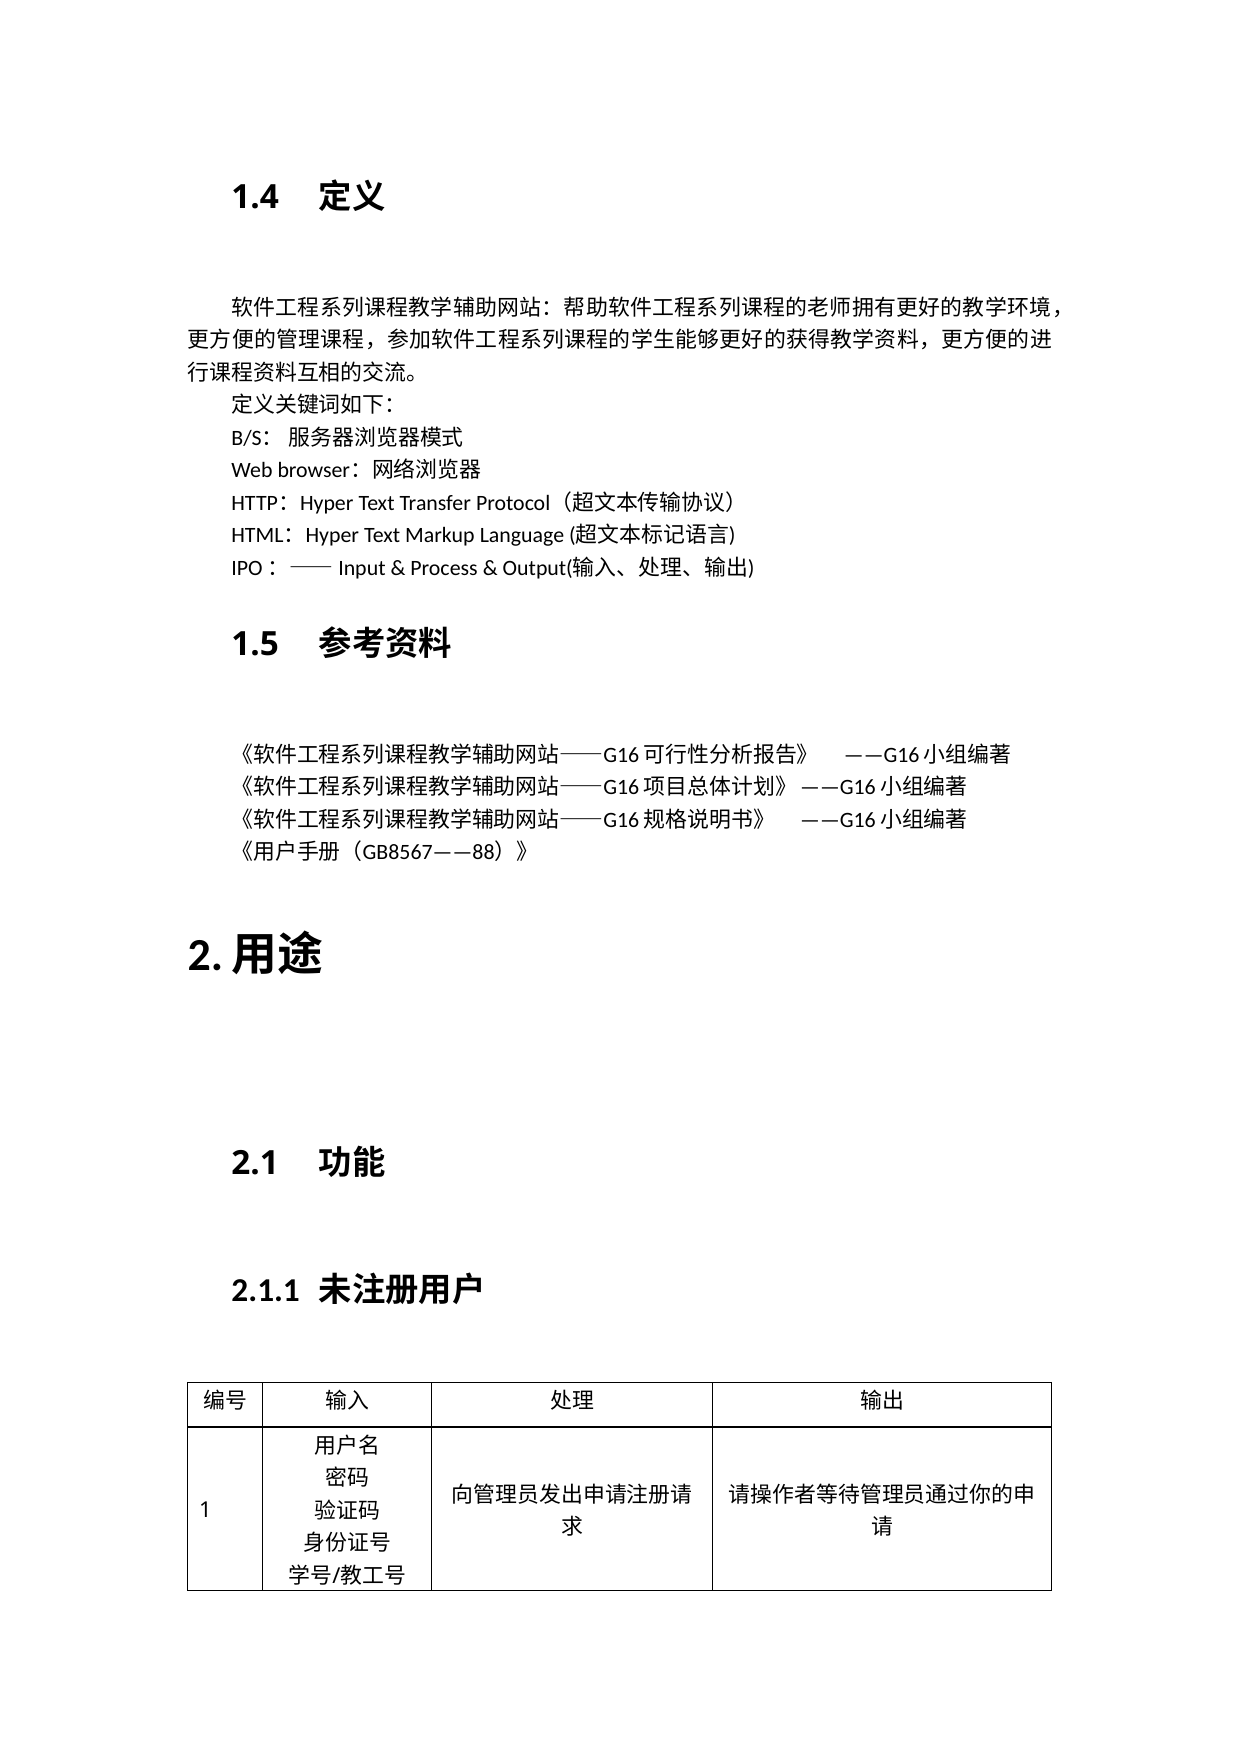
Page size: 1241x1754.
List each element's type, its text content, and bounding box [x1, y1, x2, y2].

table_cell 向管理员发出申请注册请求 [432, 1428, 712, 1590]
table_cell 请操作者等待管理员通过你的申请 [713, 1428, 1051, 1590]
text HTTP：Hyper Text Transfer Protocol（超文本传输协议） [187, 484, 1053, 517]
table_header 编号 [188, 1383, 262, 1426]
subtitle 参考资料 [231, 609, 1053, 674]
subtitle 功能 [231, 1127, 1053, 1192]
subtitle 未注册用户 [231, 1254, 1053, 1319]
table_header 处理 [432, 1383, 712, 1426]
table_cell 1 [188, 1428, 262, 1590]
table_header 输出 [713, 1383, 1051, 1426]
text B/S： 服务器浏览器模式 [187, 419, 1053, 452]
subtitle 定义 [231, 162, 1053, 227]
text 软件工程系列课程教学辅助网站：帮助软件工程系列课程的老师拥有更好的教学环境，更方便的管理课程，参加软件工程系列课程的学生能够更好的获得教学资料，更方便的进行课程资料互相的交流。 [187, 289, 1053, 387]
text 定义关键词如下： [187, 387, 1053, 419]
subtitle 用途 [187, 902, 1053, 999]
table_cell 用户名 密码 验证码 身份证号 学号/教工号 [263, 1428, 431, 1590]
table_header 输入 [263, 1383, 431, 1426]
text 《软件工程系列课程教学辅助网站——G16规格说明书》 ——G16小组编著 [231, 801, 1053, 834]
text IPO ：—— Input & Process & Output(输入、处理、输出) [187, 549, 1053, 582]
text 《用户手册（GB8567——88）》 [187, 834, 1053, 866]
text 《软件工程系列课程教学辅助网站——G16可行性分析报告》 ——G16小组编著 [231, 736, 1053, 769]
text HTML：Hyper Text Markup Language (超文本标记语言) [187, 517, 1053, 549]
text Web browser：网络浏览器 [187, 452, 1053, 484]
text 《软件工程系列课程教学辅助网站——G16项目总体计划》 ——G16小组编著 [231, 769, 1053, 801]
